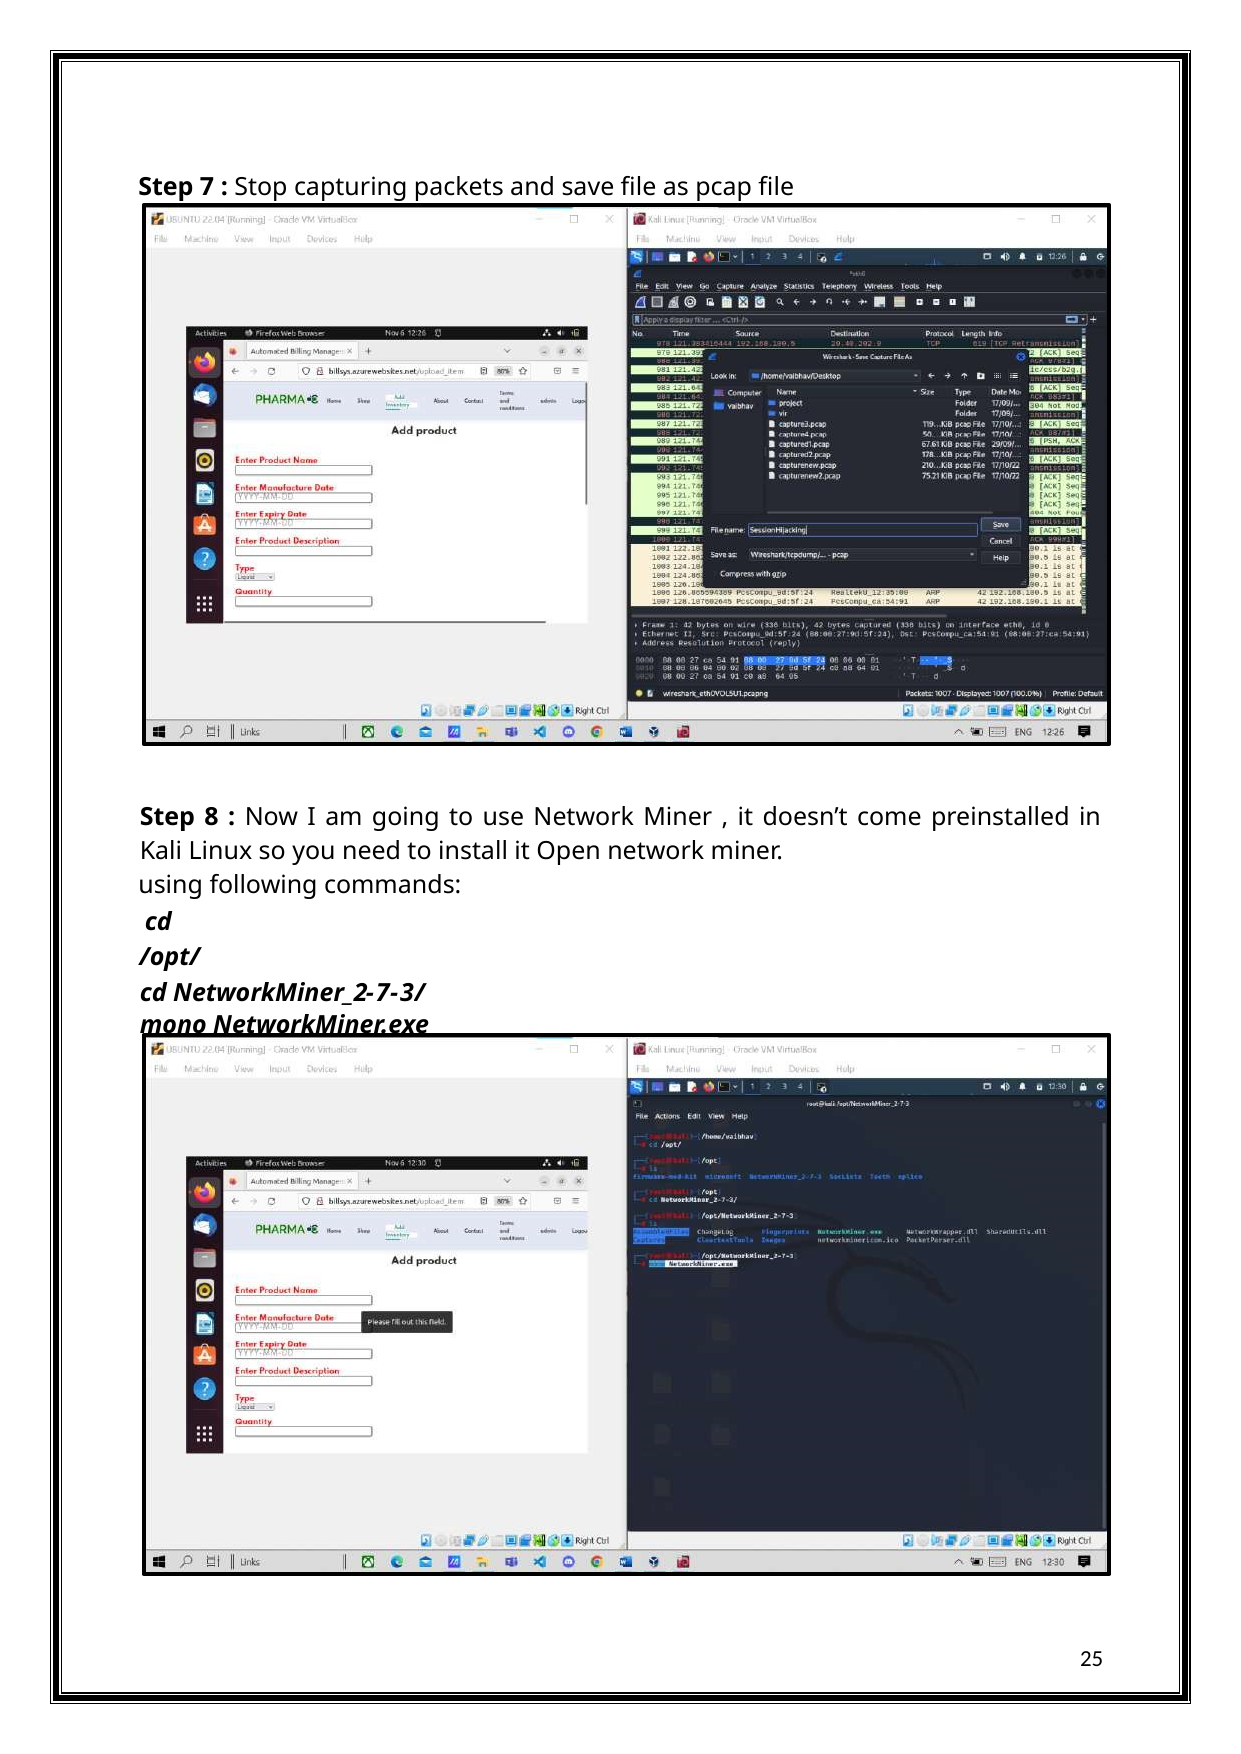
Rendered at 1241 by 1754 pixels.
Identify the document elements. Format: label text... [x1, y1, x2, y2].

picture [146, 1037, 1107, 1572]
text using following commands: [138, 867, 1102, 901]
text Step 7 : Stop capturing packets and save file as pcap file [138, 169, 1102, 203]
text cd /opt/ [138, 903, 233, 972]
text Step 8 : Now I am going to use Network Miner , it doesn’t come preinstalled in Kali Linux so you need to install it Open network miner. [139, 798, 1102, 867]
picture [146, 207, 1107, 742]
